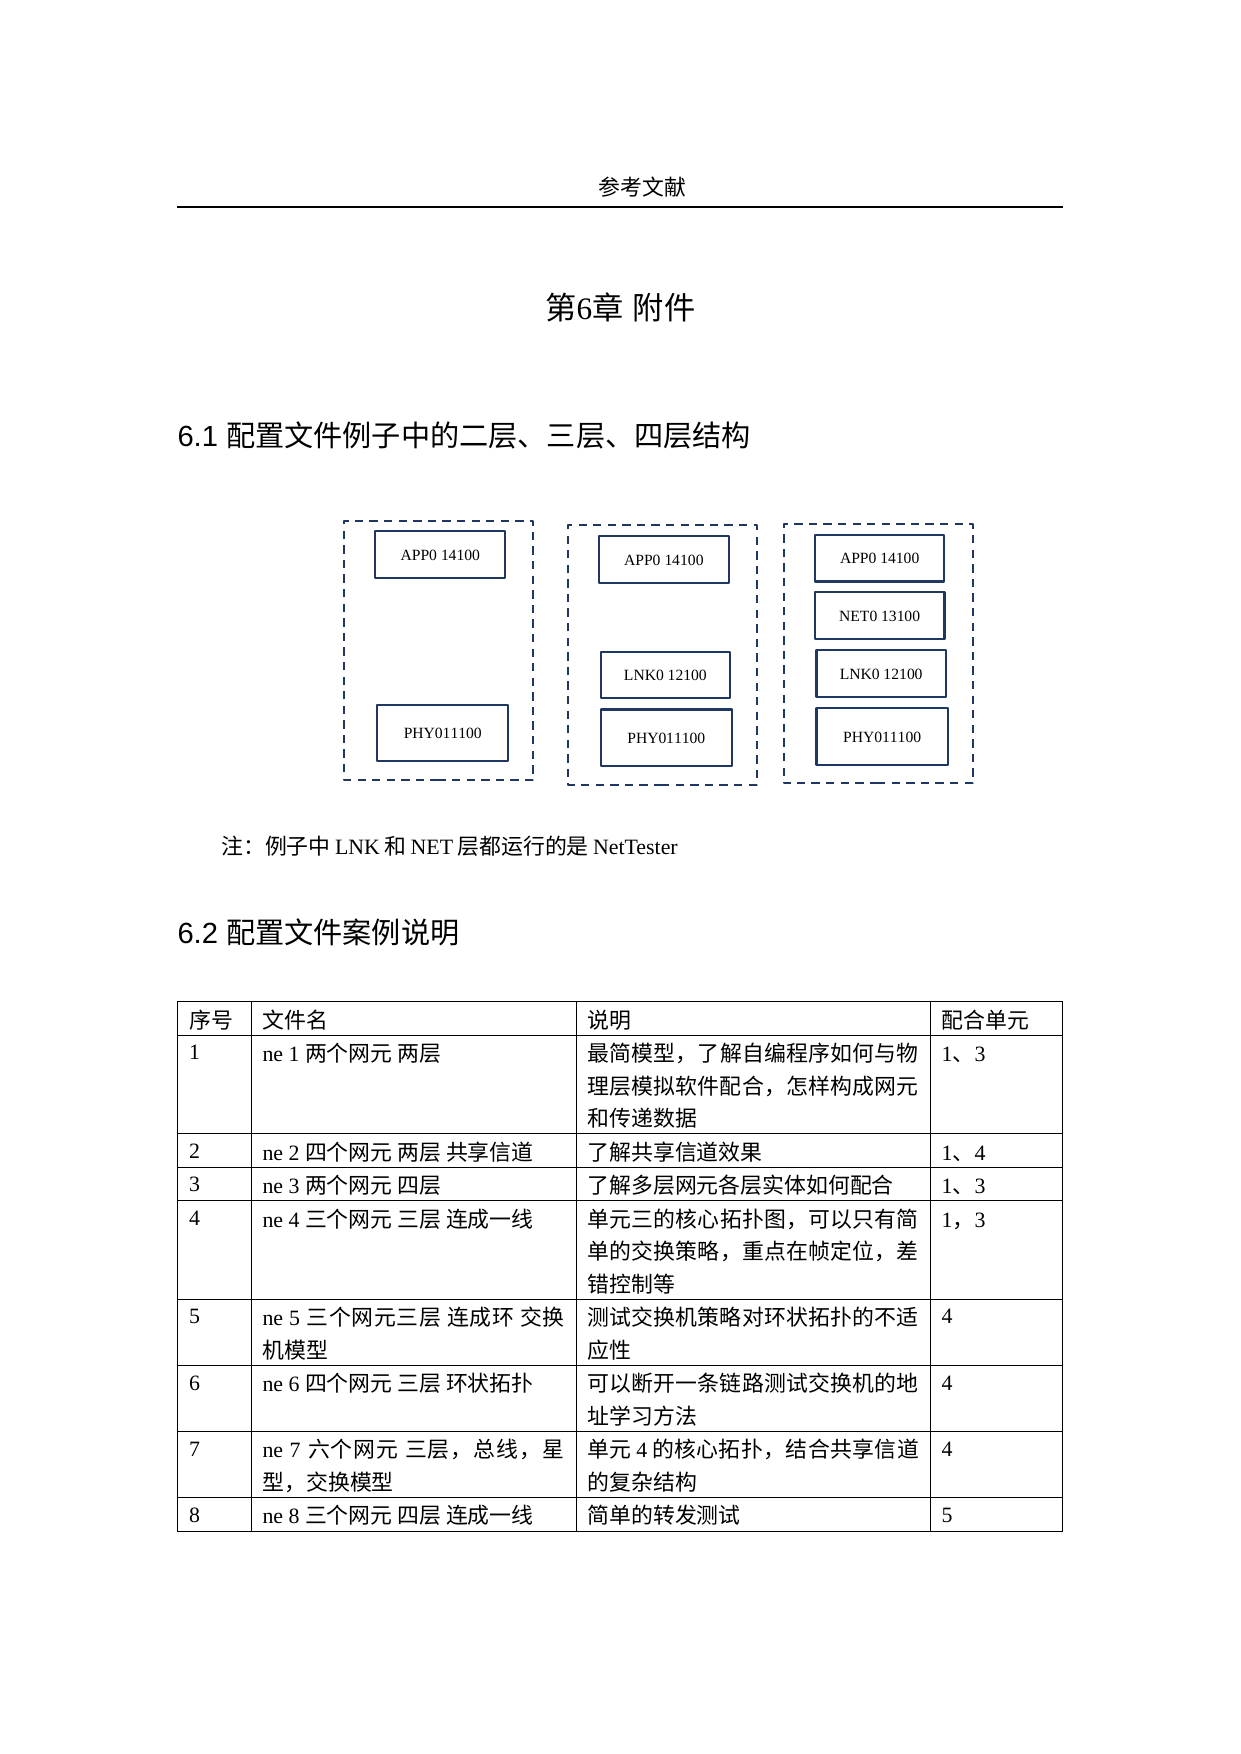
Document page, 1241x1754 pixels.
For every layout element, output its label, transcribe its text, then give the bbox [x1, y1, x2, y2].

table_cell 4 [931, 1432, 1062, 1497]
table_cell 4 [178, 1201, 251, 1299]
table_header 序号 [178, 1002, 251, 1035]
table_cell ne 1 两个网元 两层 [252, 1036, 576, 1133]
table_cell 单元4的核心拓扑，结合共享信道的复杂结构 [577, 1432, 930, 1497]
table_cell 了解多层网元各层实体如何配合 [577, 1168, 930, 1200]
table_cell 1、3 [931, 1036, 1062, 1133]
table_cell 1、3 [931, 1168, 1062, 1200]
table_cell 1，3 [931, 1201, 1062, 1299]
table_cell ne 7 六个网元 三层，总线，星型，交换模型 [252, 1432, 576, 1497]
table_cell 可以断开一条链路测试交换机的地址学习方法 [577, 1366, 930, 1431]
table_cell 6 [178, 1366, 251, 1431]
table_cell 4 [931, 1366, 1062, 1431]
table_cell 测试交换机策略对环状拓扑的不适应性 [577, 1300, 930, 1365]
table_cell 2 [178, 1134, 251, 1167]
table_cell 7 [178, 1432, 251, 1497]
subtitle 附件 [177, 274, 1063, 339]
text 注：例子中LNK和NET层都运行的是NetTester [177, 829, 1063, 861]
table_cell 3 [178, 1168, 251, 1200]
table_cell 1、4 [931, 1134, 1062, 1167]
subtitle 配置文件案例说明 [177, 899, 1063, 964]
subtitle 配置文件例子中的二层、三层、四层结构 [177, 401, 1063, 466]
table_cell ne 5 三个网元三层 连成环 交换机模型 [252, 1300, 576, 1365]
table_header 说明 [577, 1002, 930, 1035]
table_cell 8 [178, 1498, 251, 1531]
table_header 配合单元 [931, 1002, 1062, 1035]
table_cell ne 8 三个网元 四层 连成一线 [252, 1498, 576, 1531]
table_cell 简单的转发测试 [577, 1498, 930, 1531]
table_header 文件名 [252, 1002, 576, 1035]
table_cell 4 [931, 1300, 1062, 1365]
table_cell ne 6 四个网元 三层 环状拓扑 [252, 1366, 576, 1431]
table_cell ne 2 四个网元 两层 共享信道 [252, 1134, 576, 1167]
table_cell ne 3 两个网元 四层 [252, 1168, 576, 1200]
table_cell 了解共享信道效果 [577, 1134, 930, 1167]
table_cell 单元三的核心拓扑图，可以只有简单的交换策略，重点在帧定位，差错控制等 [577, 1201, 930, 1299]
table_cell ne 4 三个网元 三层 连成一线 [252, 1201, 576, 1299]
table_cell 5 [931, 1498, 1062, 1531]
table_cell 5 [178, 1300, 251, 1365]
table_cell 1 [178, 1036, 251, 1133]
table_cell 最简模型，了解自编程序如何与物理层模拟软件配合，怎样构成网元和传递数据 [577, 1036, 930, 1133]
